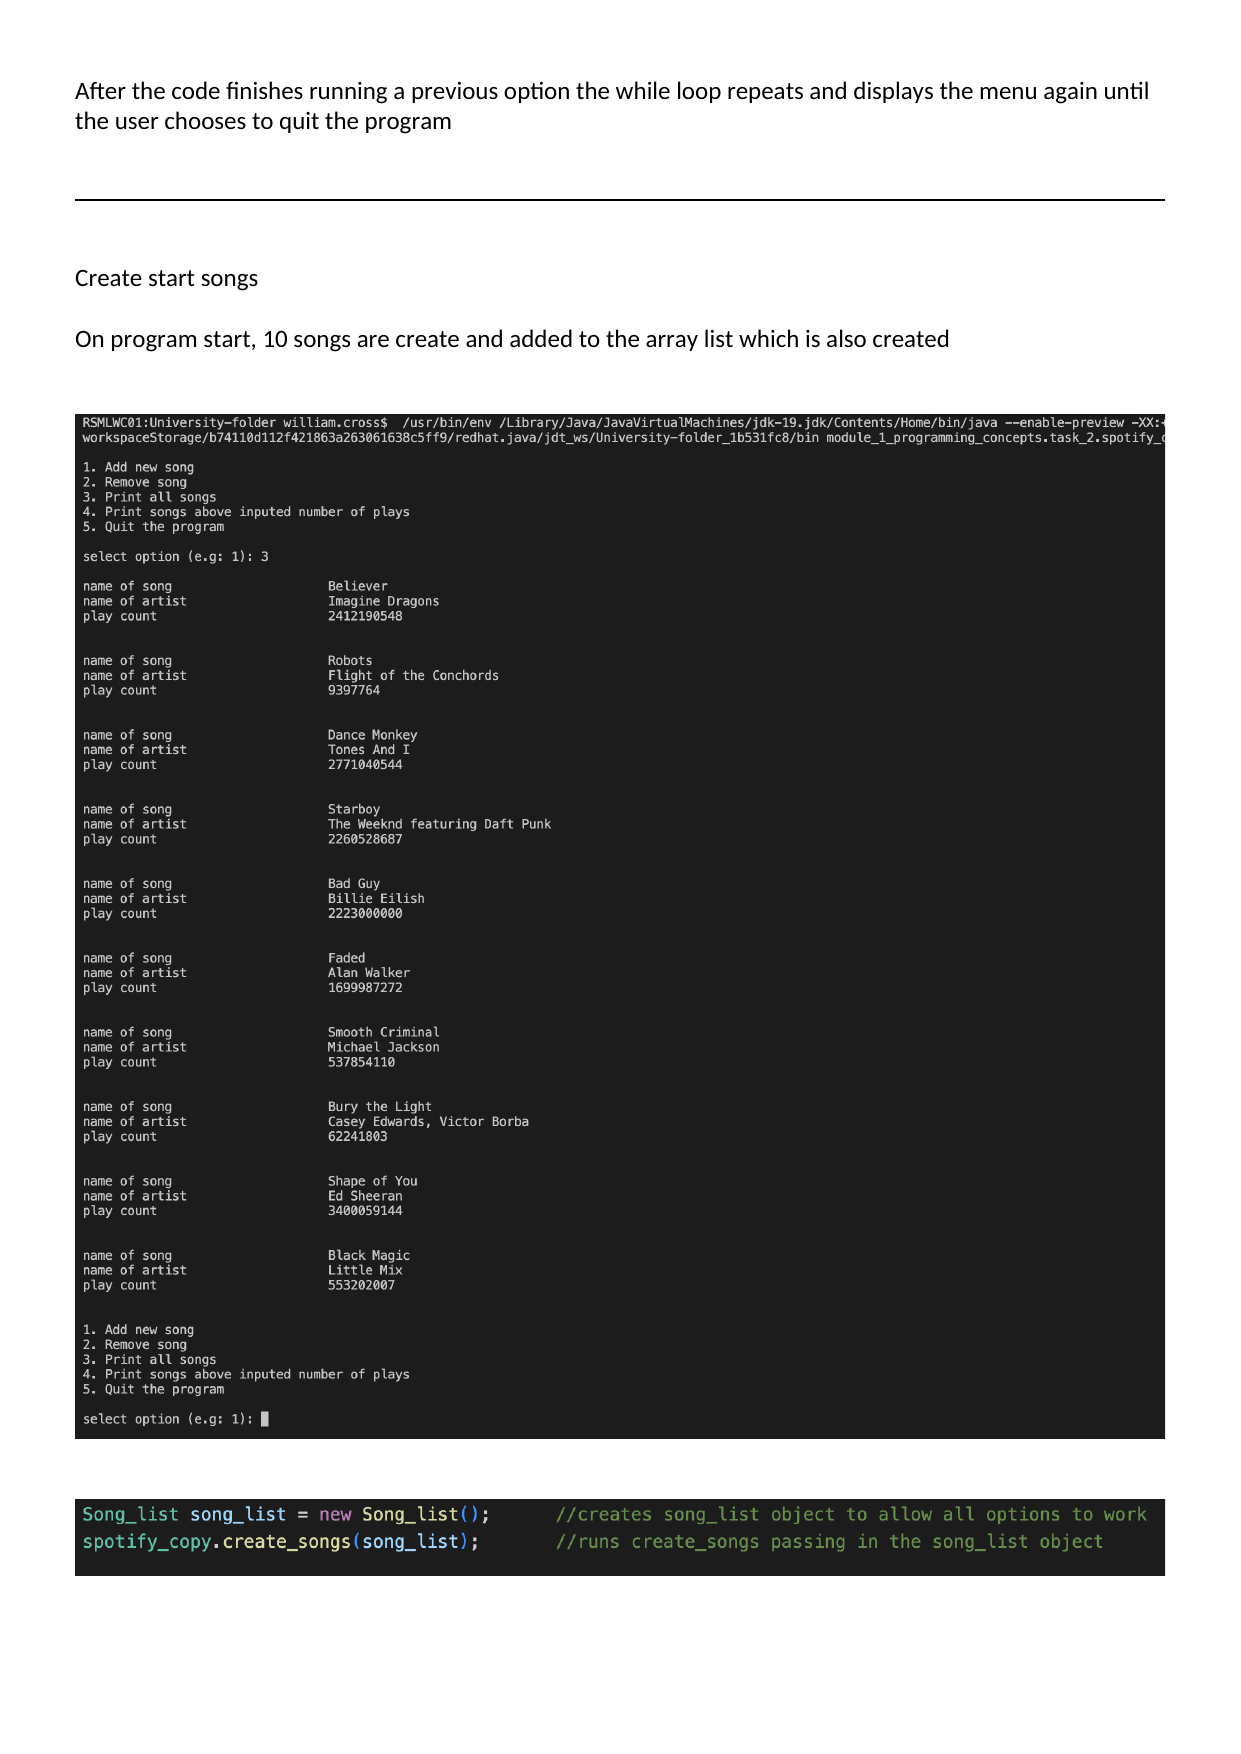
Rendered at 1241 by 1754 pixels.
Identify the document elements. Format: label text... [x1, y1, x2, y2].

picture [75, 1499, 1166, 1576]
picture [75, 414, 1166, 1439]
text After the code finishes running a previous option the while loop repeats and displays the menu again until the user chooses to quit the program [75, 75, 1165, 136]
text Create start songs [75, 262, 1165, 292]
text On program start, 10 songs are create and added to the array list which is also created [75, 323, 1165, 353]
